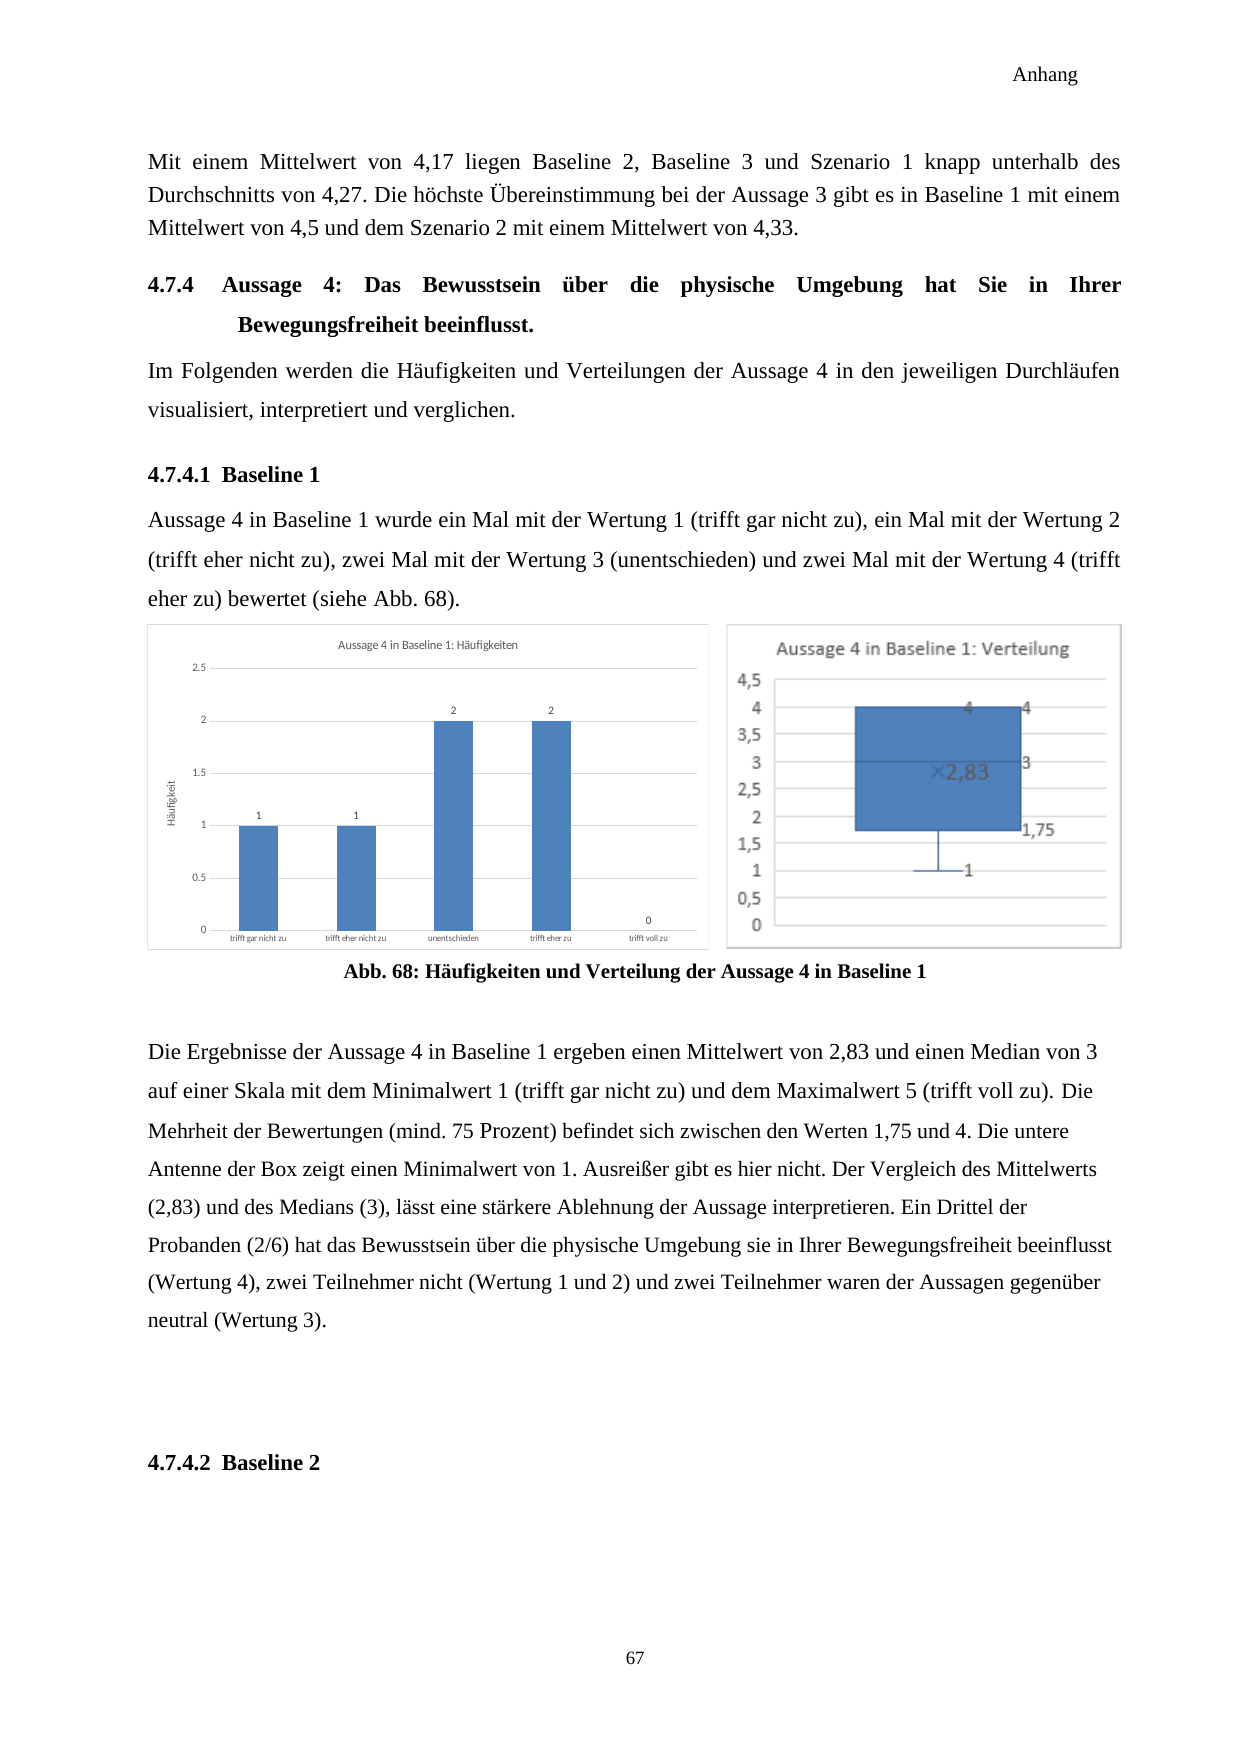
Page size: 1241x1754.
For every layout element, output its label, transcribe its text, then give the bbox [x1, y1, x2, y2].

text Mit einem Mittelwert von 4,17 liegen Baseline 2, Baseline 3 und Szenario 1 knapp unterhalb des Durchschnitts von 4,27. Die höchste Übereinstimmung bei der Aussage 3 gibt es in Baseline 1 mit einem Mittelwert von 4,5 und dem Szenario 2 mit einem Mittelwert von 4,33. [148, 148, 1122, 240]
subtitle Aussage 4: Das Bewusstsein über die physische Umgebung hat Sie in Ihrer Bewegungsfreiheit beeinflusst. [148, 271, 1122, 337]
text Die Ergebnisse der Aussage 4 in Baseline 1 ergeben einen Mittelwert von 2,83 und einen Median von 3 auf einer Skala mit dem Minimalwert 1 (trifft gar nicht zu) und dem Maximalwert 5 (trifft voll zu). Die Mehrheit der Bewertungen (mind. 75 Prozent) befindet sich zwischen den Werten 1,75 und 4. Die untere Antenne der Box zeigt einen Minimalwert von 1. Ausreißer gibt es hier nicht. Der Vergleich des Mittelwerts (2,83) und des Medians (3), lässt eine stärkere Ablehnung der Aussage interpretieren. Ein Drittel der Probanden (2/6) hat das Bewusstsein über die physische Umgebung sie in Ihrer Bewegungsfreiheit beeinflusst (Wertung 4), zwei Teilnehmer nicht (Wertung 1 und 2) und zwei Teilnehmer waren der Aussagen gegenüber neutral (Wertung 3). [148, 1038, 1122, 1332]
picture [726, 624, 1123, 950]
text Im Folgenden werden die Häufigkeiten und Verteilungen der Aussage 4 in den jeweiligen Durchläufen visualisiert, interpretiert und verglichen. [148, 357, 1122, 422]
subtitle Baseline 1 [148, 461, 1122, 487]
subtitle Baseline 2 [148, 1449, 1122, 1475]
